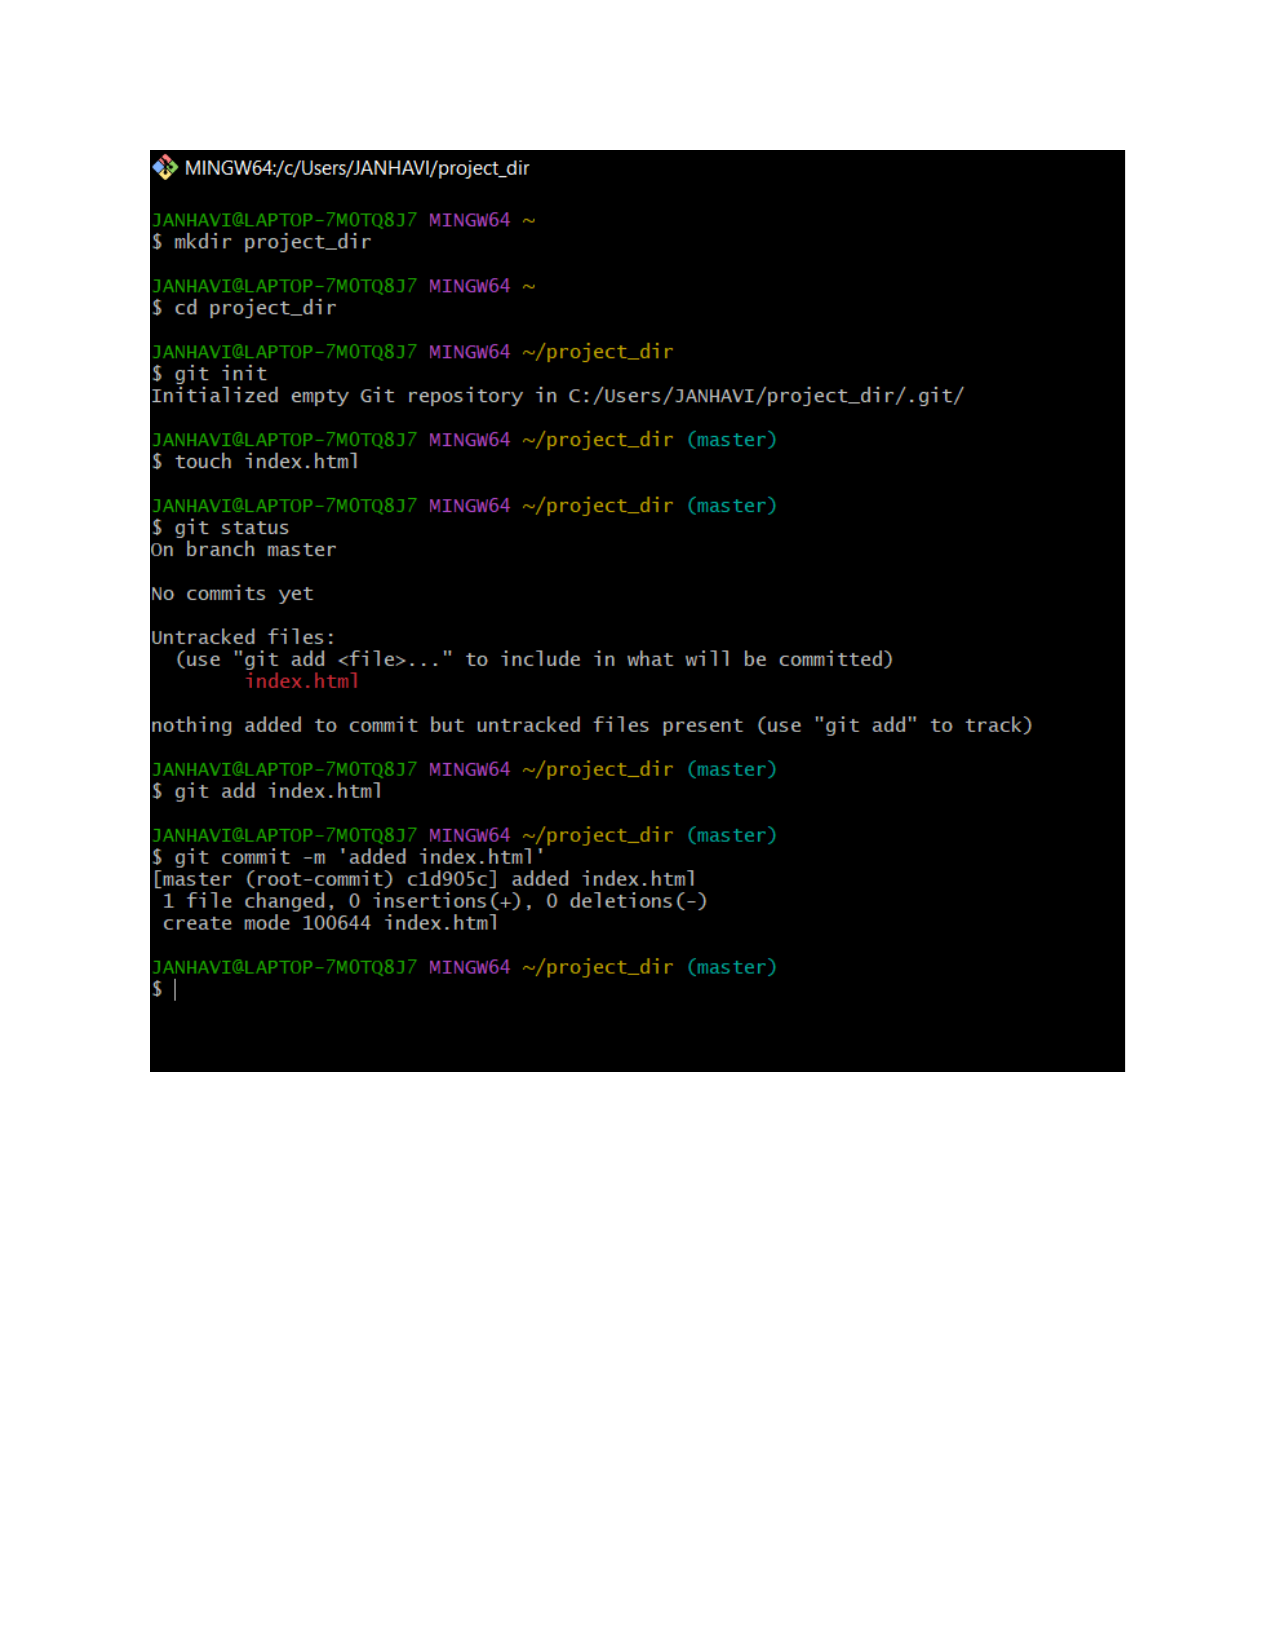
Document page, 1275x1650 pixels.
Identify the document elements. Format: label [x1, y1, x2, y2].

picture [150, 150, 1125, 1072]
